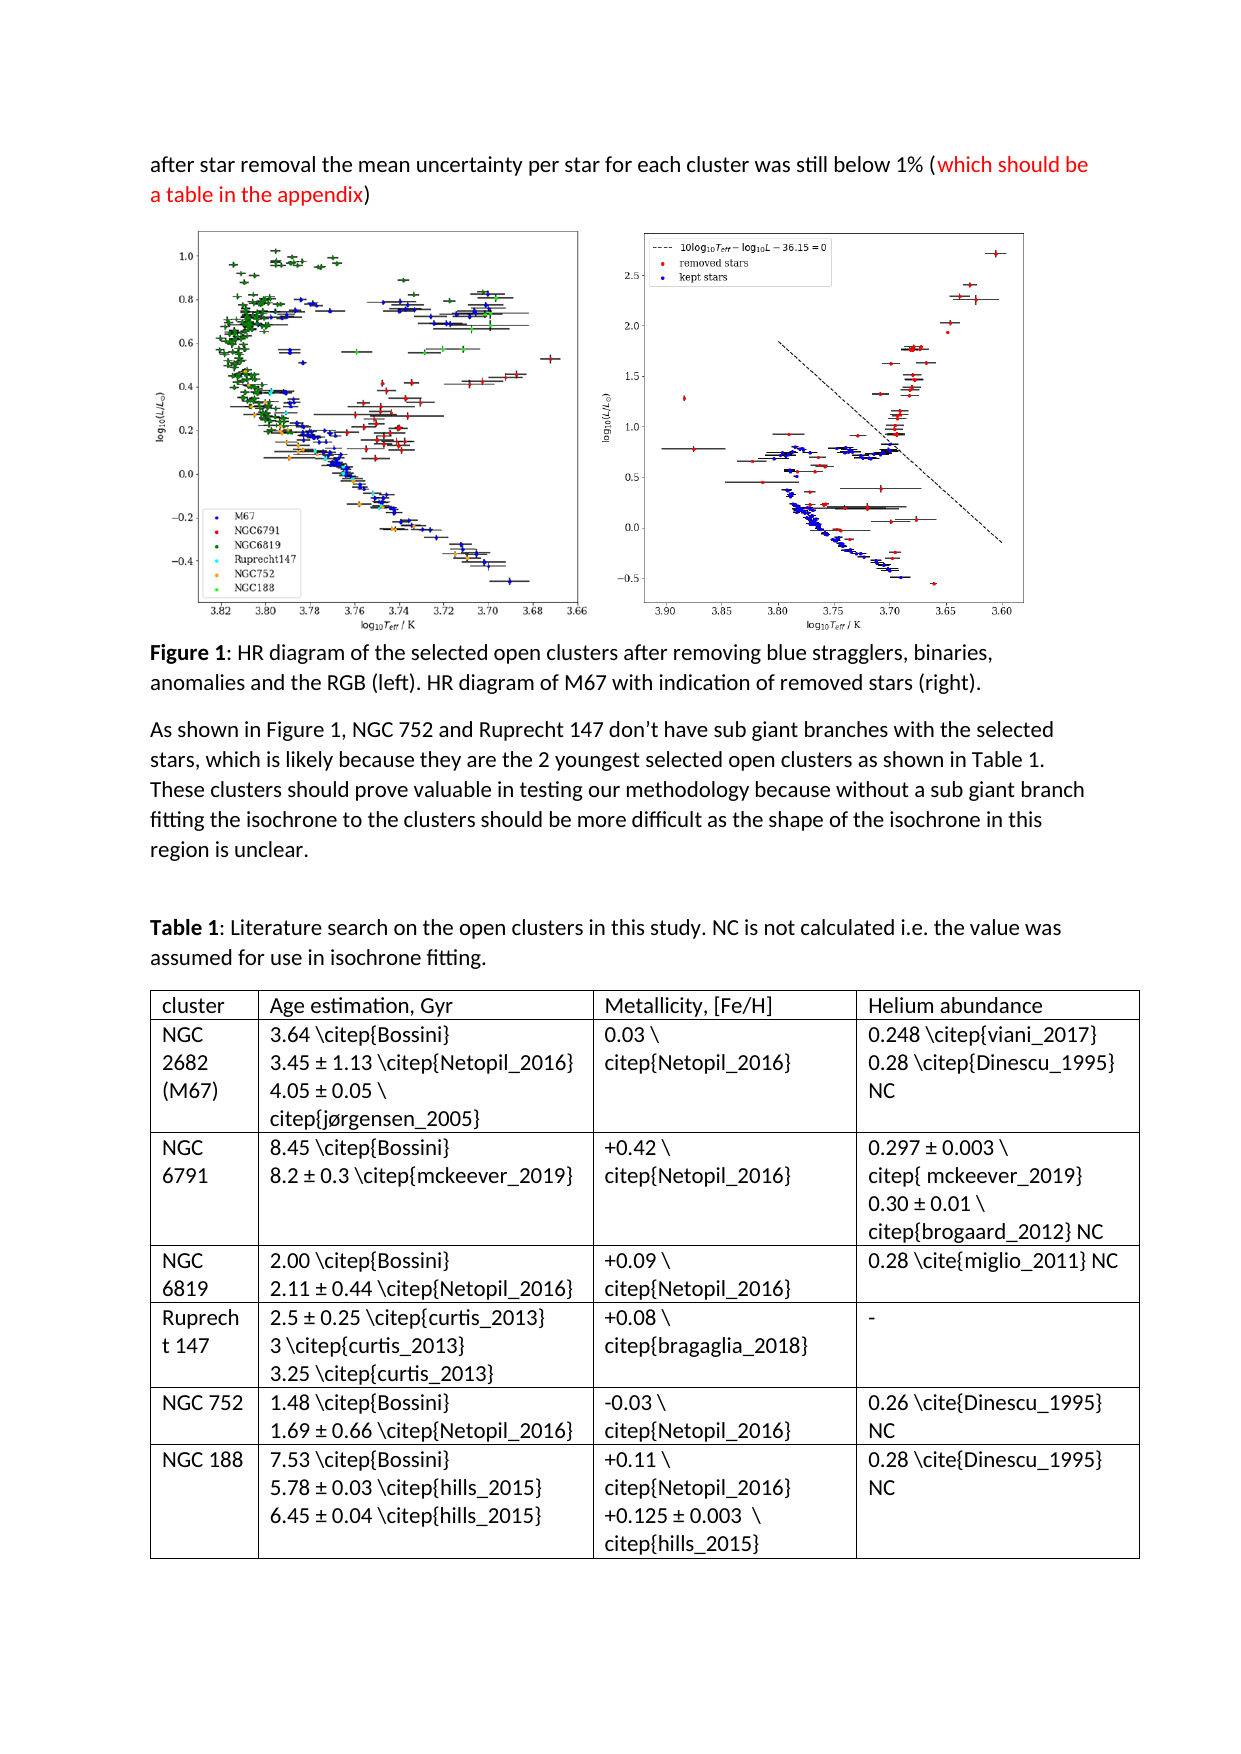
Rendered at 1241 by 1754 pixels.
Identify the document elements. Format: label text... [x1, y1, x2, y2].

table_header cluster [151, 991, 258, 1019]
text Table 1: Literature search on the open clusters in this study. NC is not calculated i.e. the value was assumed for use in isochrone fitting. [150, 913, 1090, 971]
table_cell 0.26 \cite{Dinescu_1995} NC [857, 1388, 1139, 1444]
picture [150, 227, 592, 636]
table_cell NGC 752 [151, 1388, 258, 1444]
table_header Age estimation, Gyr [259, 991, 593, 1019]
picture [597, 228, 1028, 636]
table_cell 0.297 ± 0.003 \citep{ mckeever_2019} 0.30 ± 0.01 \citep{brogaard_2012} NC [857, 1133, 1139, 1245]
table_header Metallicity, [Fe/H] [594, 991, 856, 1019]
table_cell NGC 6819 [151, 1246, 258, 1302]
table_cell 1.48 \citep{Bossini} 1.69 ± 0.66 \citep{Netopil_2016} [259, 1388, 593, 1444]
table_cell +0.08 \citep{bragaglia_2018} [594, 1303, 856, 1387]
table_cell +0.09 \citep{Netopil_2016} [594, 1246, 856, 1302]
table_cell 0.03 \citep{Netopil_2016} [594, 1020, 856, 1132]
table_cell 7.53 \citep{Bossini} 5.78 ± 0.03 \citep{hills_2015} 6.45 ± 0.04 \citep{hills_2015} [259, 1445, 593, 1557]
table_cell Ruprecht 147 [151, 1303, 258, 1387]
table_cell +0.11 \citep{Netopil_2016} +0.125 ± 0.003 \citep{hills_2015} [594, 1445, 856, 1557]
table_cell NGC 2682 (M67) [151, 1020, 258, 1132]
table_cell - [857, 1303, 1139, 1387]
table_cell 2.5 ± 0.25 \citep{curtis_2013} 3 \citep{curtis_2013} 3.25 \citep{curtis_2013} [259, 1303, 593, 1387]
table_cell 0.28 \cite{miglio_2011} NC [857, 1246, 1139, 1302]
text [150, 150, 1090, 208]
table_cell -0.03 \citep{Netopil_2016} [594, 1388, 856, 1444]
table_cell NGC 6791 [151, 1133, 258, 1245]
table_cell 3.64 \citep{Bossini} 3.45 ± 1.13 \citep{Netopil_2016} 4.05 ± 0.05 \citep{jørgensen_2005} [259, 1020, 593, 1132]
table_cell 0.28 \cite{Dinescu_1995} NC [857, 1445, 1139, 1557]
table_cell 0.248 \citep{viani_2017} 0.28 \citep{Dinescu_1995} NC [857, 1020, 1139, 1132]
text As shown in Figure 1, NGC 752 and Ruprecht 147 don’t have sub giant branches with the selected stars, which is likely because they are the 2 youngest selected open clusters as shown in Table 1. These clusters should prove valuable in testing our methodology because without a sub giant branch fitting the isochrone to the clusters should be more difficult as the shape of the isochrone in this region is unclear. [150, 715, 1090, 894]
table_cell +0.42 \citep{Netopil_2016} [594, 1133, 856, 1245]
table_header Helium abundance [857, 991, 1139, 1019]
table_cell 8.45 \citep{Bossini} 8.2 ± 0.3 \citep{mckeever_2019} [259, 1133, 593, 1245]
table_cell NGC 188 [151, 1445, 258, 1557]
table_cell 2.00 \citep{Bossini} 2.11 ± 0.44 \citep{Netopil_2016} [259, 1246, 593, 1302]
